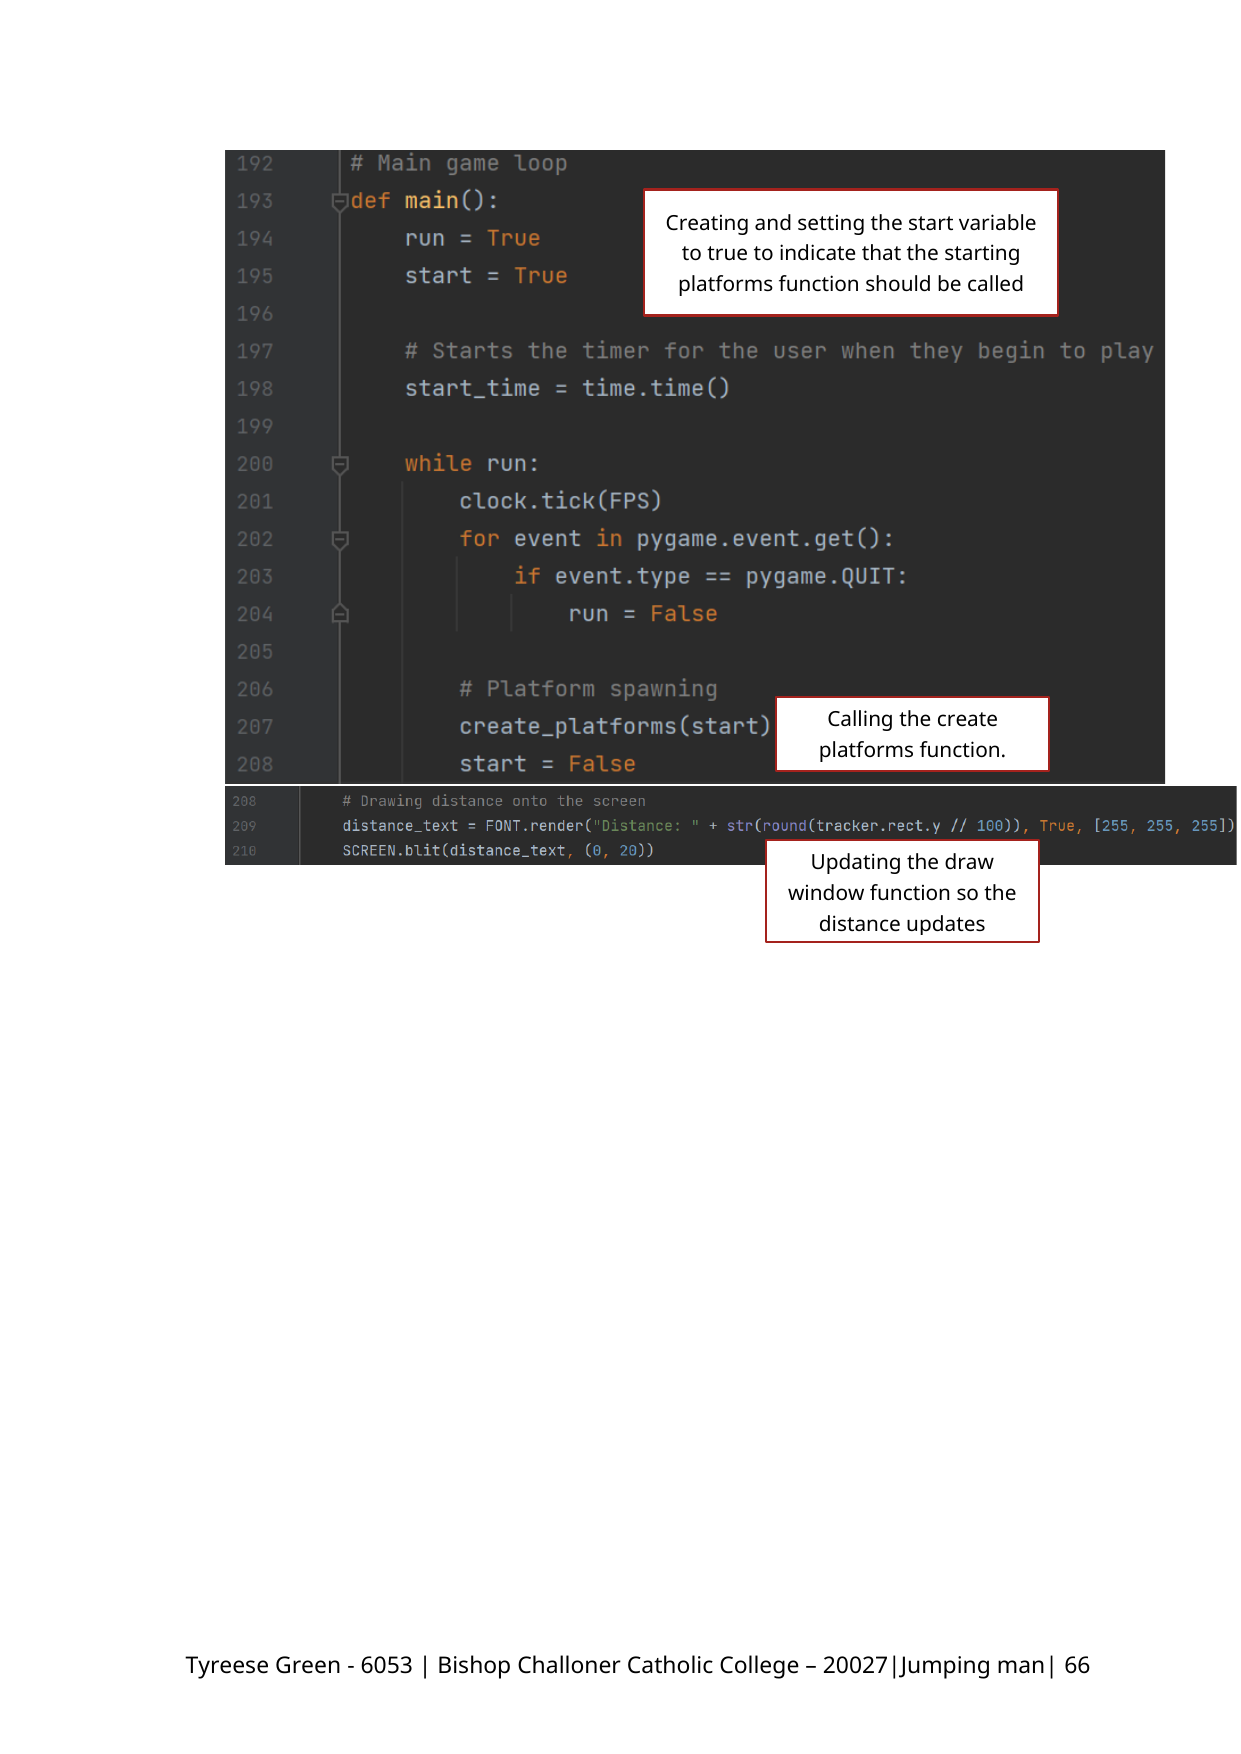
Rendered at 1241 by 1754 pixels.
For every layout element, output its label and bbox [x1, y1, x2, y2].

picture [225, 786, 1237, 865]
picture [225, 150, 1166, 784]
